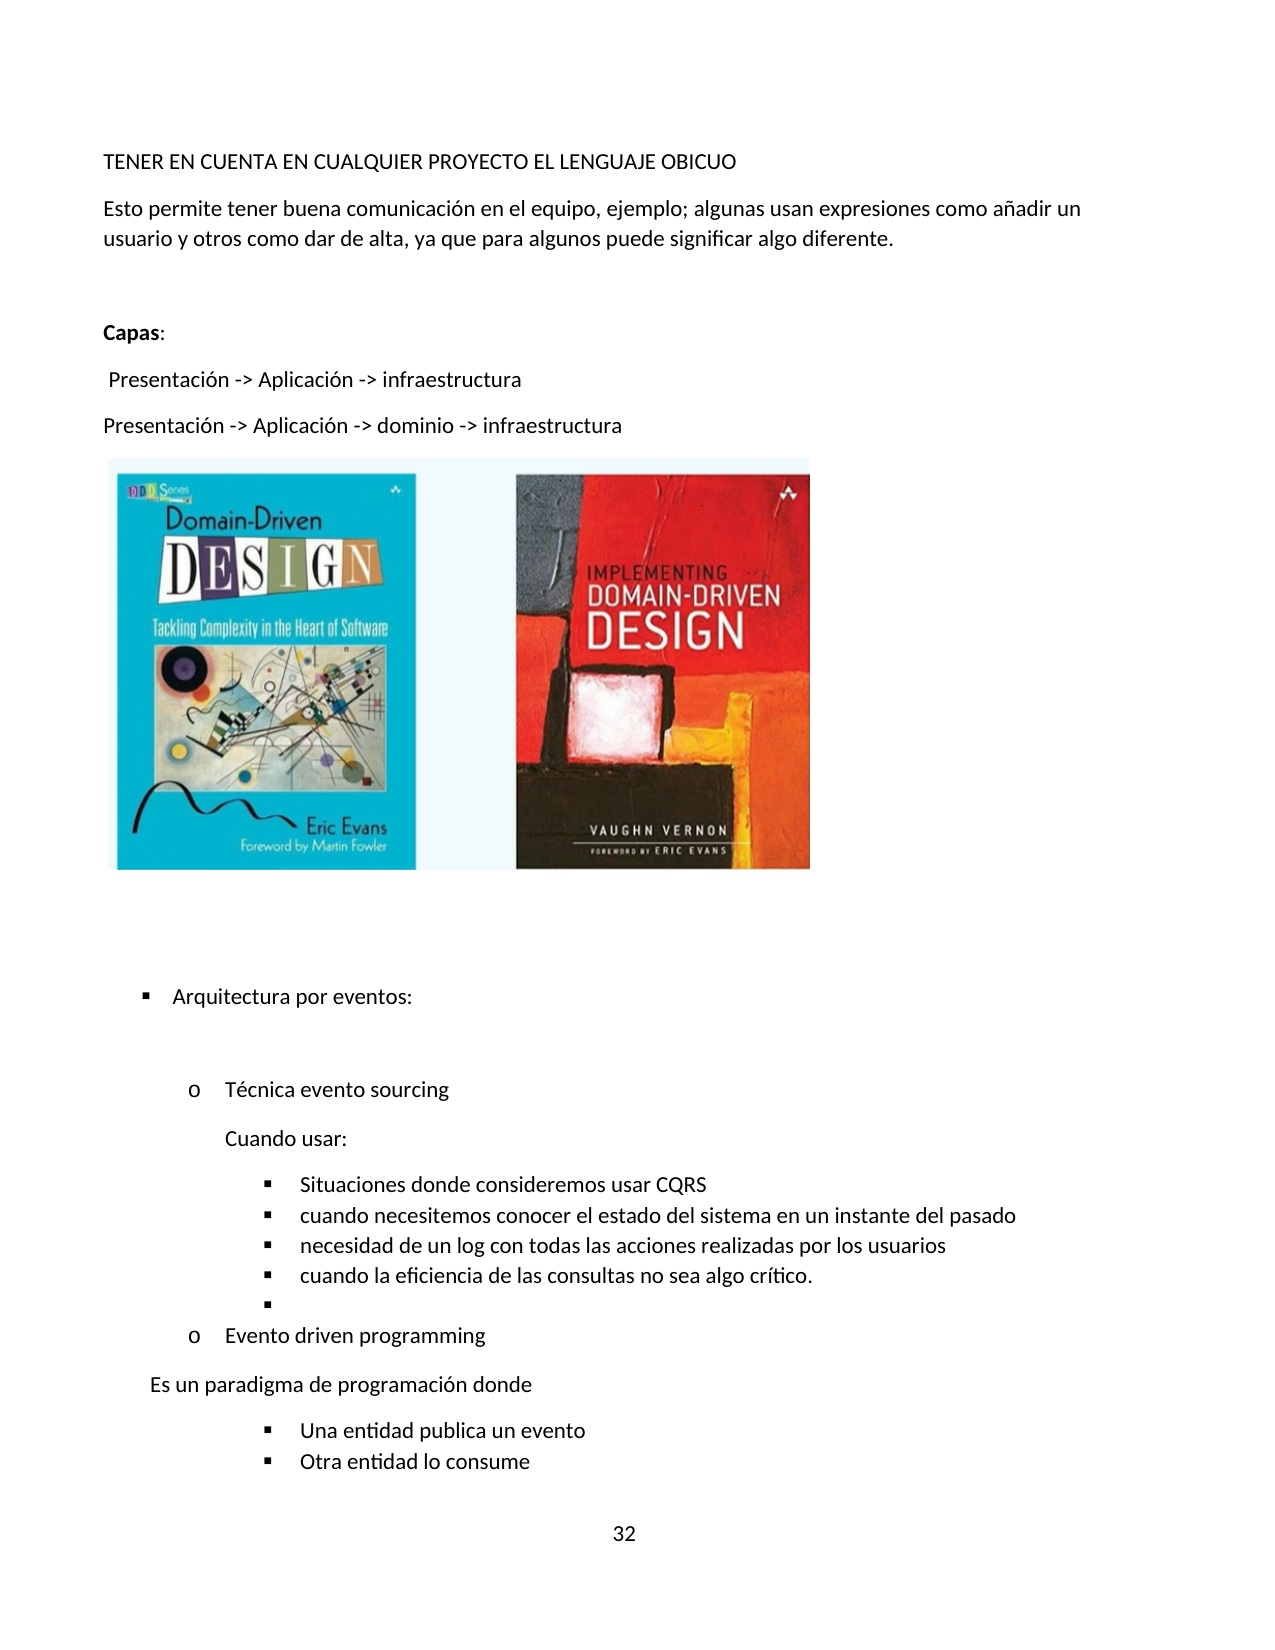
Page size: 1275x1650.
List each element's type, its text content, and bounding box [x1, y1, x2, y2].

text Capas: [103, 318, 1098, 346]
picture [108, 458, 810, 870]
list Técnica evento sourcing [187, 1076, 1098, 1105]
list cuando necesitemos conocer el estado del sistema en un instante del pasado [262, 1201, 1098, 1229]
text Presentación -> Aplicación -> infraestructura [103, 365, 1098, 393]
list Evento driven programming [187, 1322, 1098, 1351]
list Una entidad publica un evento [262, 1417, 1098, 1445]
list necesidad de un log con todas las acciones realizadas por los usuarios [262, 1231, 1098, 1259]
text Es un paradigma de programación donde [150, 1370, 1098, 1398]
list cuando la eficiencia de las consultas no sea algo crítico. [262, 1261, 1098, 1289]
text Presentación -> Aplicación -> dominio -> infraestructura [103, 412, 1098, 439]
list Otra entidad lo consume [262, 1447, 1098, 1475]
list Arquitectura por eventos: [141, 982, 1098, 1010]
text Cuando usar: [202, 1124, 1098, 1152]
list Situaciones donde consideremos usar CQRS [262, 1171, 1098, 1199]
text TENER EN CUENTA EN CUALQUIER PROYECTO EL LENGUAJE OBICUO [103, 147, 1098, 175]
text Esto permite tener buena comunicación en el equipo, ejemplo; algunas usan expresiones como añadir un usuario y otros como dar de alta, ya que para algunos puede significar algo diferente. [103, 194, 1098, 252]
